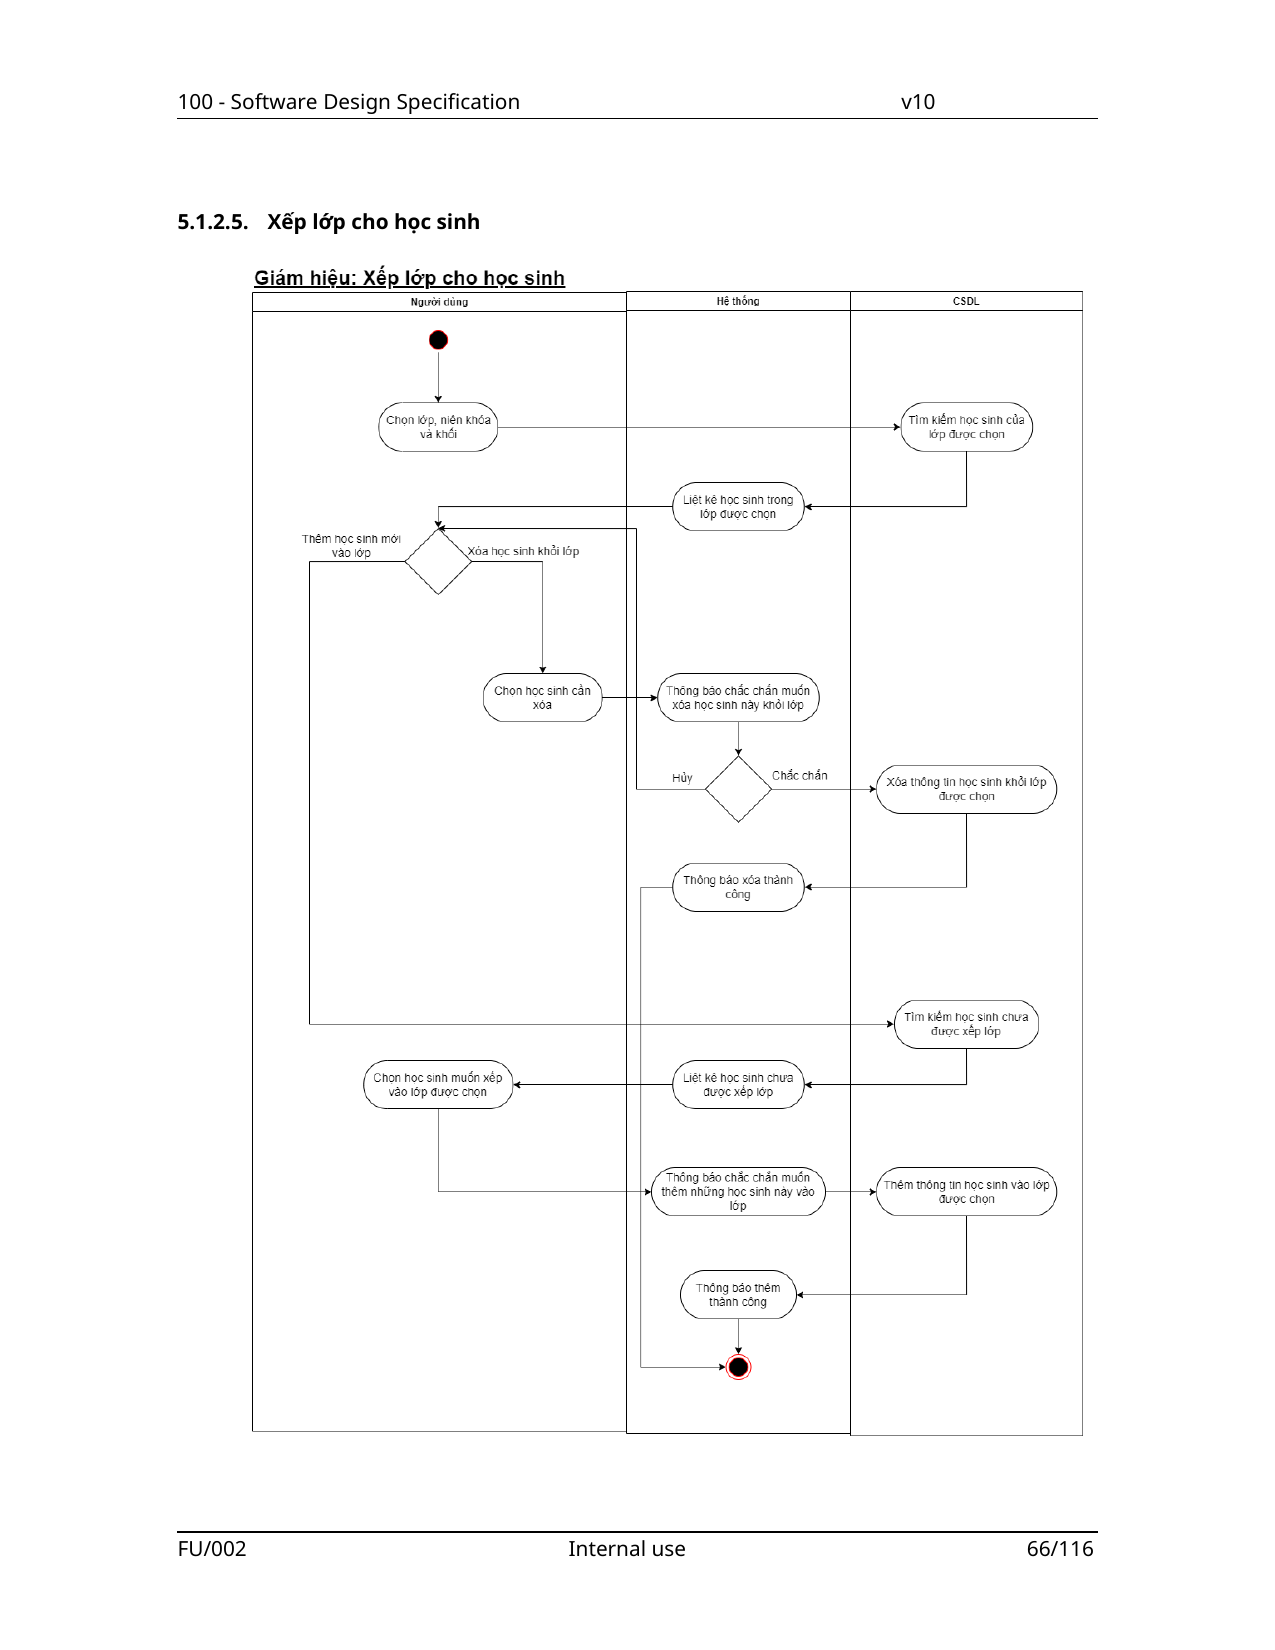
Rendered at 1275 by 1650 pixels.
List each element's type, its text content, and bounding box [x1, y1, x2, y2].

picture [252, 261, 1083, 1436]
subtitle Xếp lớp cho học sinh [177, 207, 1098, 235]
